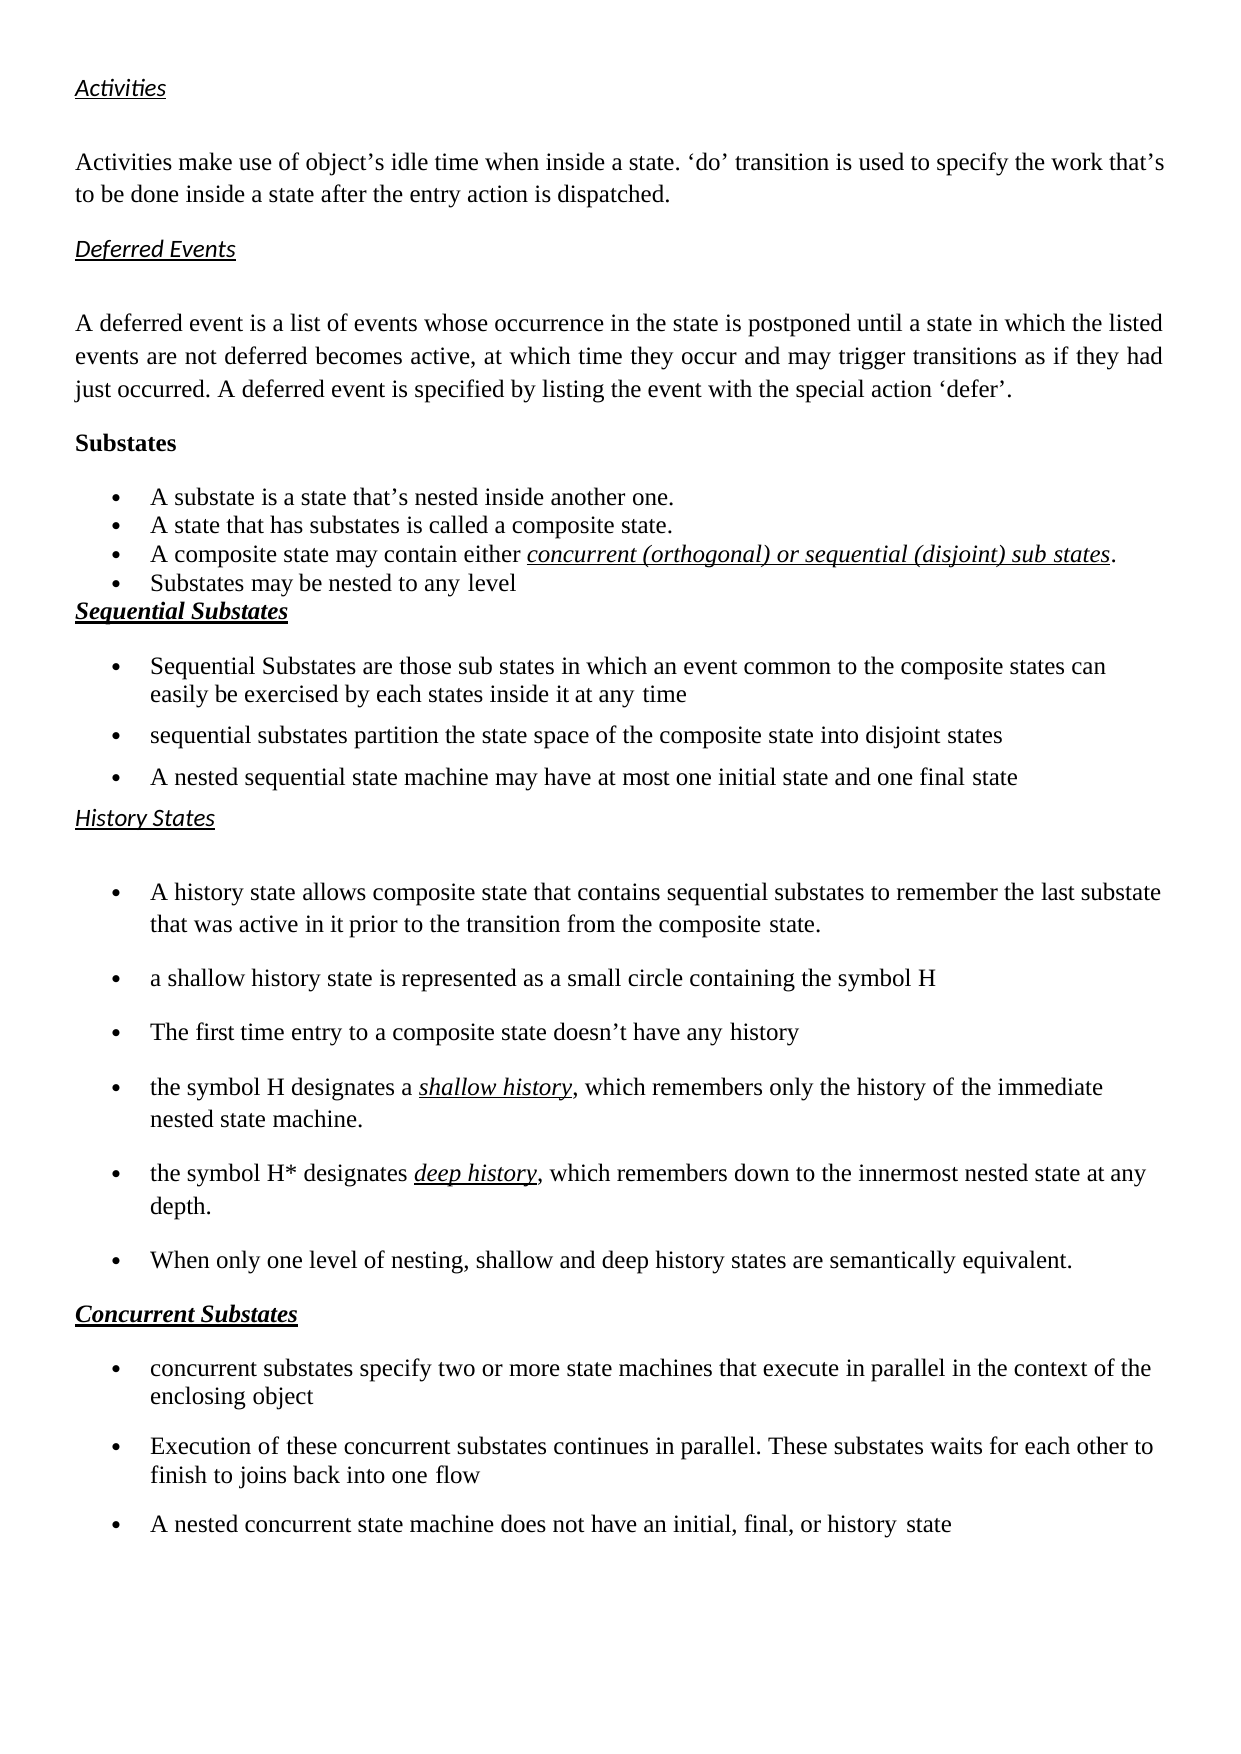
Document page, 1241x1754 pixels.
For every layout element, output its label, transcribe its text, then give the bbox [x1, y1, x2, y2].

list concurrent substates specify two or more state machines that execute in parallel in the context of the enclosing object [112, 1354, 1164, 1410]
list sequential substates partition the state space of the composite state into disjoint states [112, 720, 1211, 749]
list the symbol H designates a shallow history, which remembers only the history of the immediate nested state machine. [112, 1072, 1165, 1133]
list Substates may be nested to any level [112, 568, 1211, 597]
subtitle Substates [75, 428, 1211, 457]
list a shallow history state is represented as a small circle containing the symbol H [112, 963, 1211, 992]
list A history state allows composite state that contains sequential substates to remember the last substate that was active in it prior to the transition from the composite state. [112, 877, 1164, 938]
list Execution of these concurrent substates continues in parallel. These substates waits for each other to finish to joins back into one flow [112, 1431, 1164, 1488]
list A composite state may contain either concurrent (orthogonal) or sequential (disjoint) sub states. [112, 539, 1211, 568]
text Deferred Events [75, 233, 1211, 263]
text Activities [75, 72, 1211, 102]
list the symbol H* designates deep history, which remembers down to the innermost nested state at any depth. [112, 1158, 1165, 1219]
list A state that has substates is called a composite state. [112, 511, 1211, 539]
text A deferred event is a list of events whose occurrence in the state is postponed until a state in which the listed events are not deferred becomes active, at which time they occur and may trigger transitions as if they had just occurred. A deferred event is specified by listing the event with the special action ‘defer’. [75, 308, 1164, 402]
list A substate is a state that’s nested inside another one. [112, 482, 1211, 511]
text History States [75, 802, 1211, 833]
list Sequential Substates are those sub states in which an event common to the composite states can easily be exercised by each states inside it at any time [112, 651, 1165, 708]
list A nested sequential state machine may have at most one initial state and one final state [112, 762, 1211, 791]
subtitle Sequential Substates [75, 597, 1211, 626]
list When only one level of nesting, shallow and deep history states are semantically equivalent. [112, 1245, 1211, 1274]
list A nested concurrent state machine does not have an initial, final, or history state [112, 1509, 1211, 1538]
subtitle Concurrent Substates [75, 1299, 1211, 1328]
list The first time entry to a composite state doesn’t have any history [112, 1017, 1211, 1046]
text Activities make use of object’s idle time when inside a state. ‘do’ transition is used to specify the work that’s to be done inside a state after the entry action is dispatched. [75, 147, 1165, 208]
